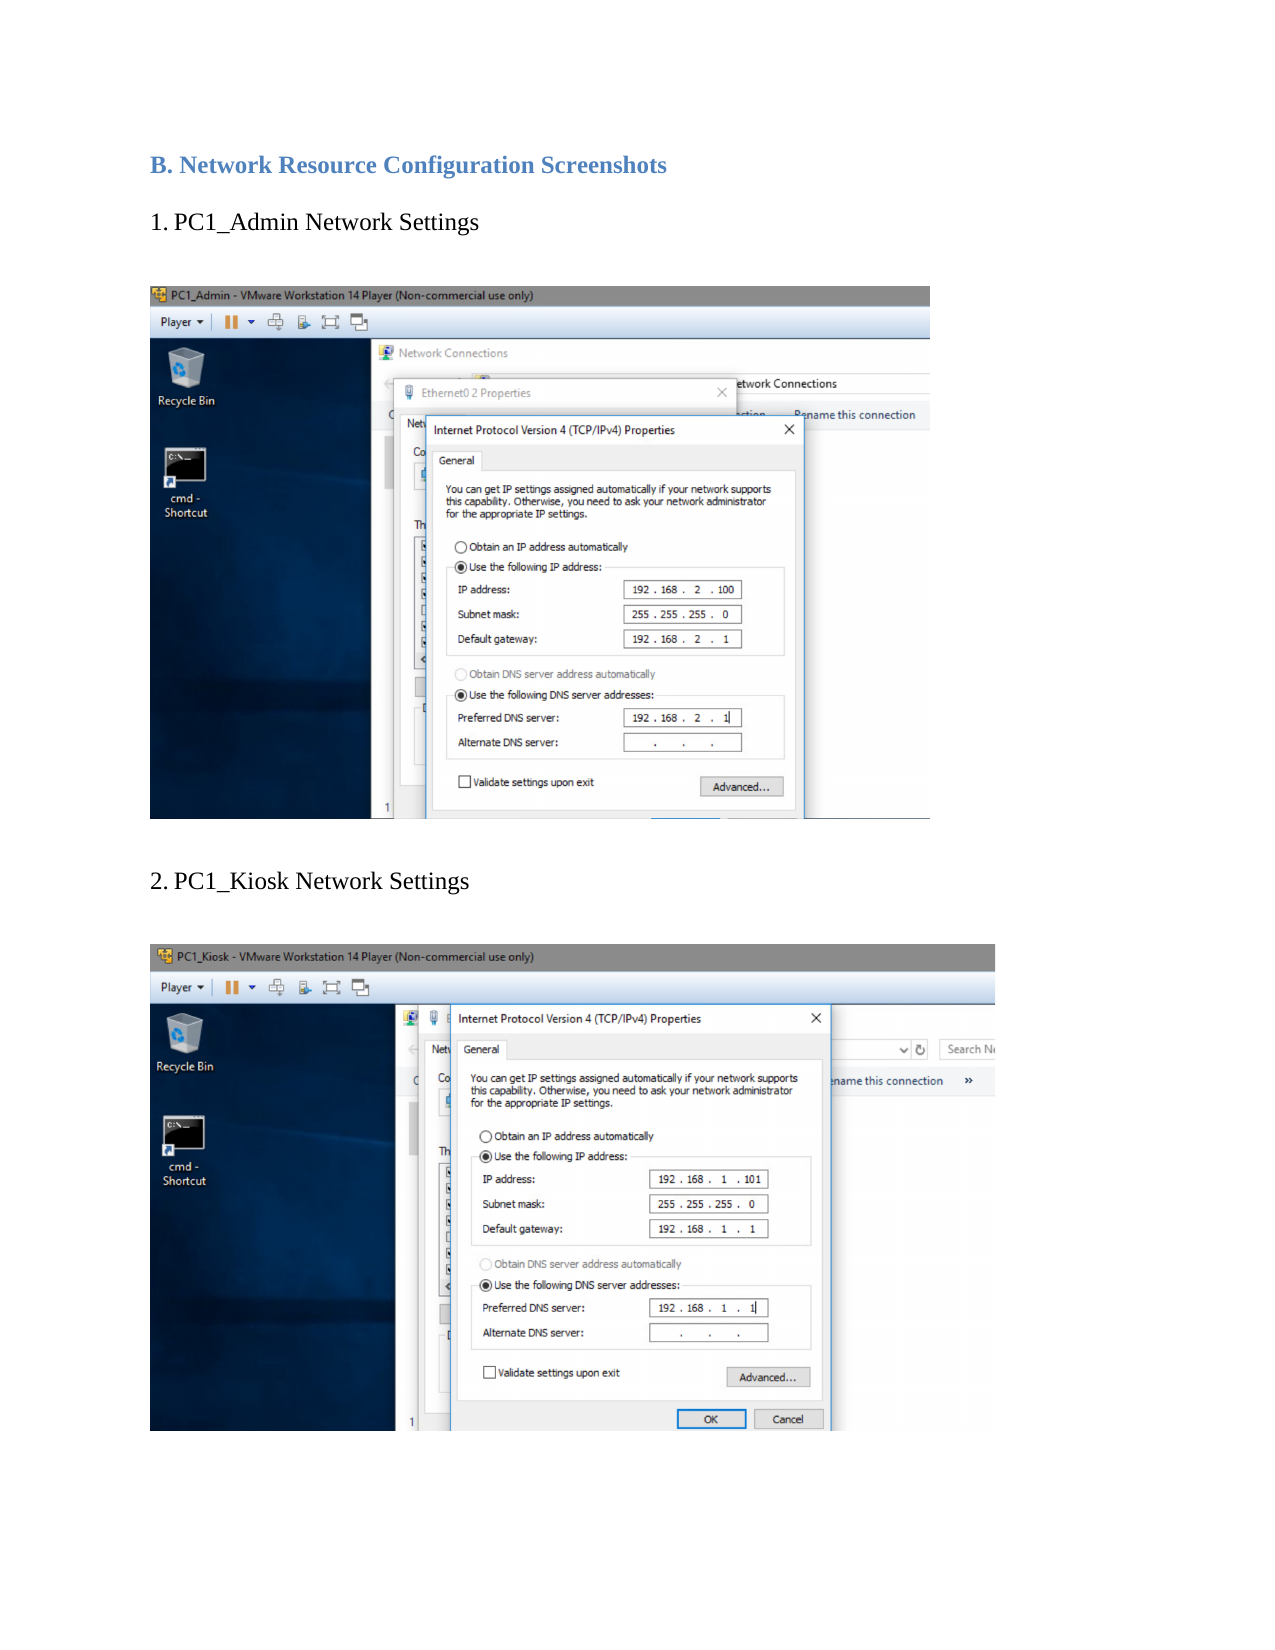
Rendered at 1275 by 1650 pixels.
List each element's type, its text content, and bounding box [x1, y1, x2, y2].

picture [150, 286, 930, 819]
text 2. PC1_Kiosk Network Settings [150, 866, 1125, 895]
text B. Network Resource Configuration Screenshots [150, 150, 1125, 179]
text 1. PC1_Admin Network Settings [150, 207, 1125, 236]
picture [150, 944, 996, 1431]
